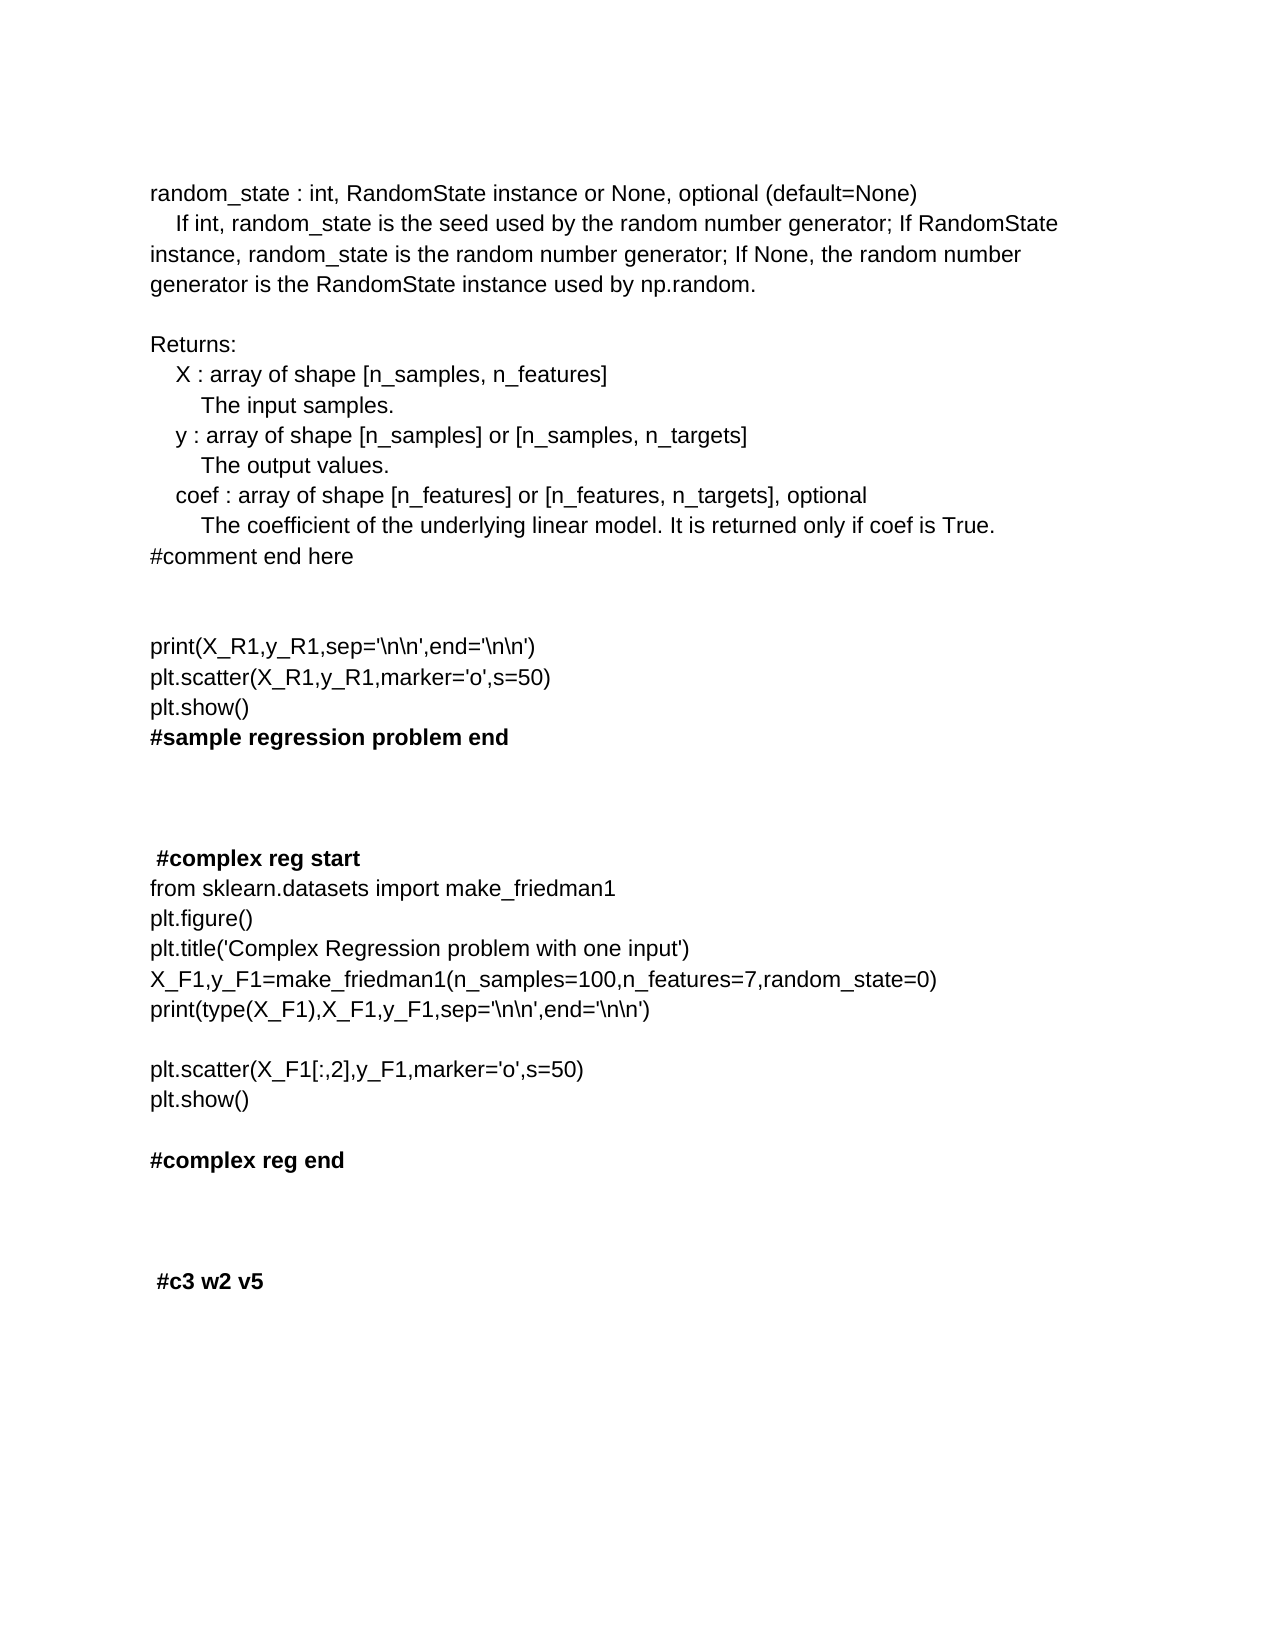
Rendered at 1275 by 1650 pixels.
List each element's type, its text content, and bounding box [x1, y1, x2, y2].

text The input samples. [150, 392, 1125, 418]
text If int, random_state is the seed used by the random number generator; If RandomState instance, random_state is the random number generator; If None, the random number generator is the RandomState instance used by np.random. [150, 210, 1125, 297]
text #c3 w2 v5 [150, 1268, 1125, 1294]
text coef : array of shape [n_features] or [n_features, n_targets], optional [150, 482, 1125, 509]
text random_state : int, RandomState instance or None, optional (default=None) [150, 180, 1125, 207]
text The coefficient of the underlying linear model. It is returned only if coef is True. [150, 512, 1125, 539]
text plt.figure() [150, 905, 1125, 932]
text from sklearn.datasets import make_friedman1 [150, 875, 1125, 901]
text The output values. [150, 452, 1125, 478]
text #sample regression problem end [150, 724, 1125, 750]
text X : array of shape [n_samples, n_features] [150, 361, 1125, 388]
text plt.show() [150, 694, 1125, 720]
text X_F1,y_F1=make_friedman1(n_samples=100,n_features=7,random_state=0) [150, 966, 1125, 992]
text #complex reg start [150, 845, 1125, 871]
text print(type(X_F1),X_F1,y_F1,sep='\n\n',end='\n\n') [150, 996, 1125, 1022]
text Returns: [150, 331, 1125, 358]
text plt.scatter(X_F1[:,2],y_F1,marker='o',s=50) [150, 1056, 1125, 1083]
text plt.scatter(X_R1,y_R1,marker='o',s=50) [150, 663, 1125, 690]
text #comment end here [150, 543, 1125, 569]
text y : array of shape [n_samples] or [n_samples, n_targets] [150, 422, 1125, 448]
text plt.show() [150, 1086, 1125, 1113]
text plt.title('Complex Regression problem with one input') [150, 935, 1125, 962]
text #complex reg end [150, 1147, 1125, 1173]
text print(X_R1,y_R1,sep='\n\n',end='\n\n') [150, 633, 1125, 660]
